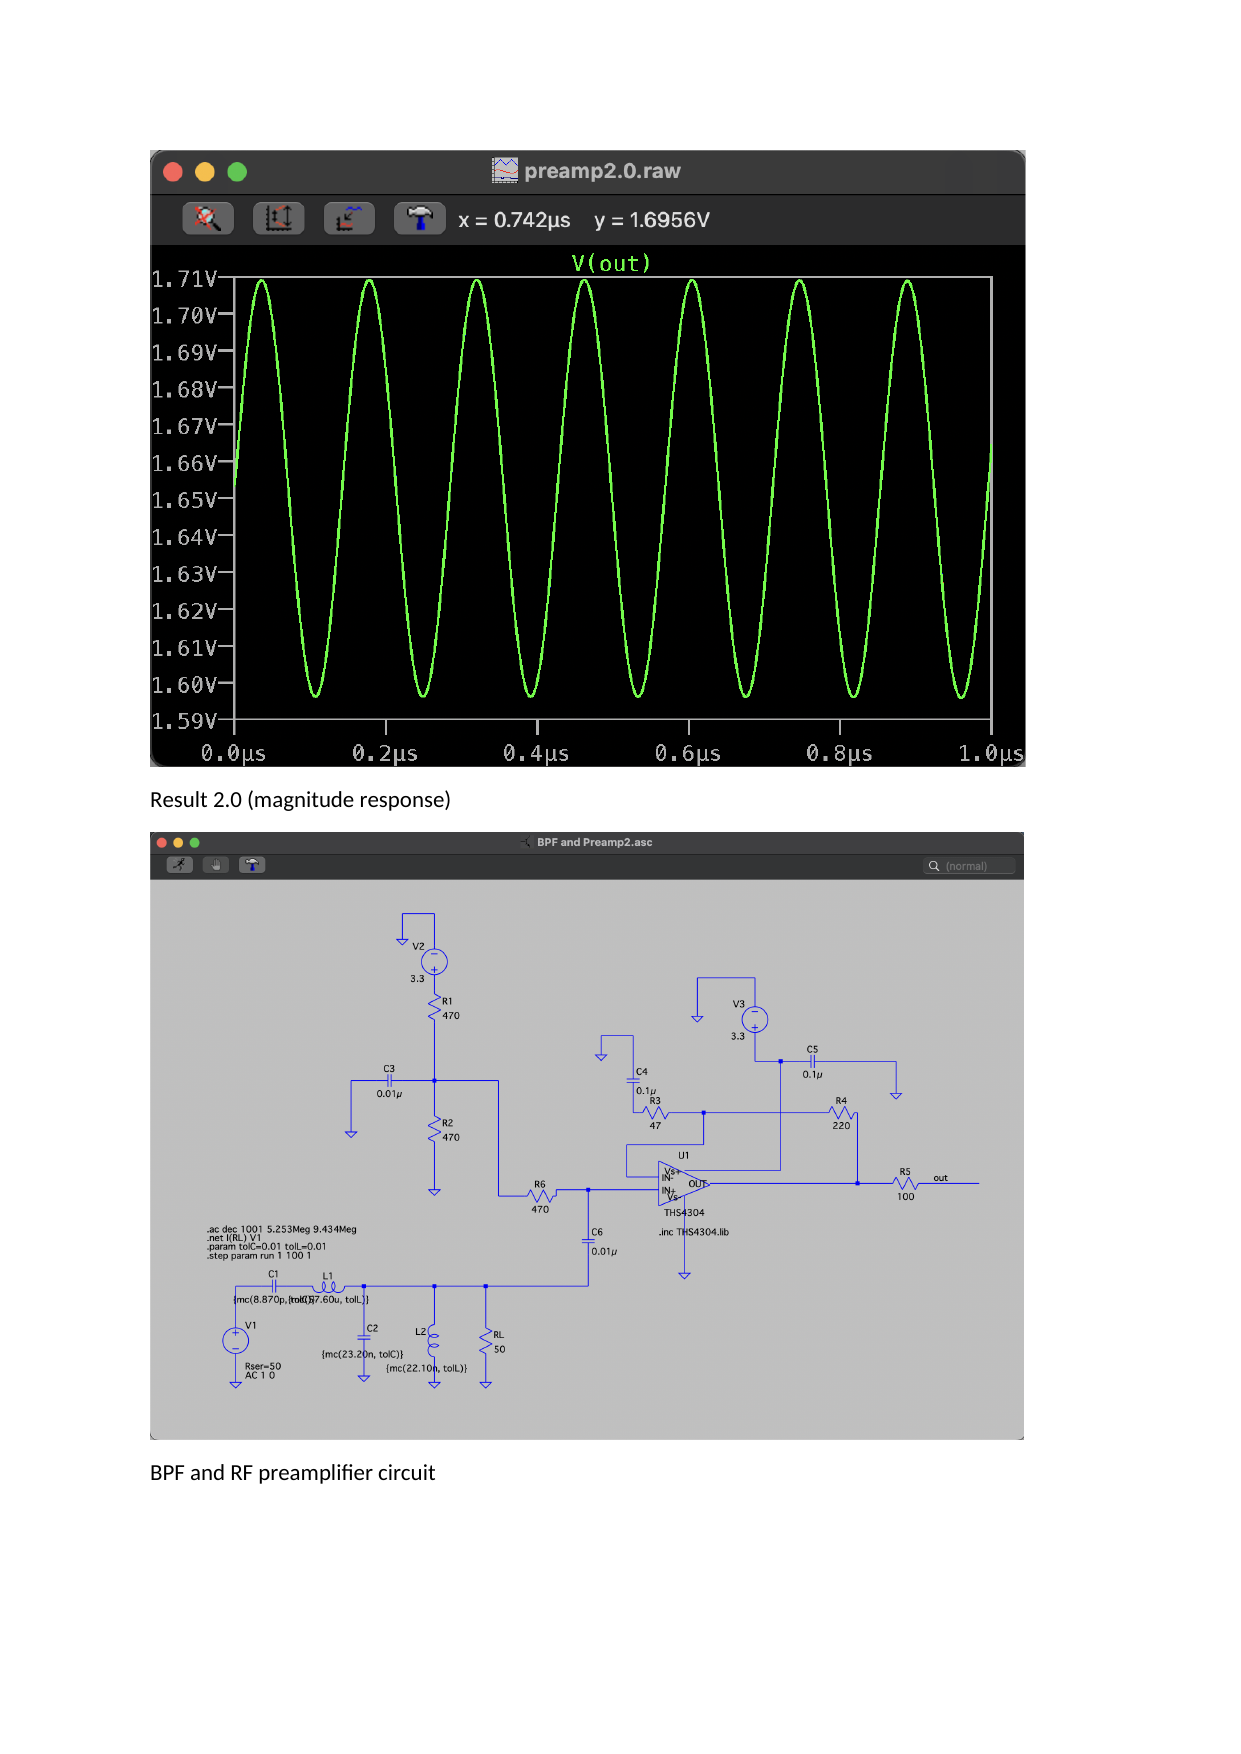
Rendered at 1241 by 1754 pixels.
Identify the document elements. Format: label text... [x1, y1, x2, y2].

text BPF and RF preamplifier circuit [150, 1458, 1090, 1486]
picture [150, 832, 1024, 1440]
picture [150, 150, 1026, 767]
text Result 2.0 (magnitude response) [150, 785, 1090, 813]
